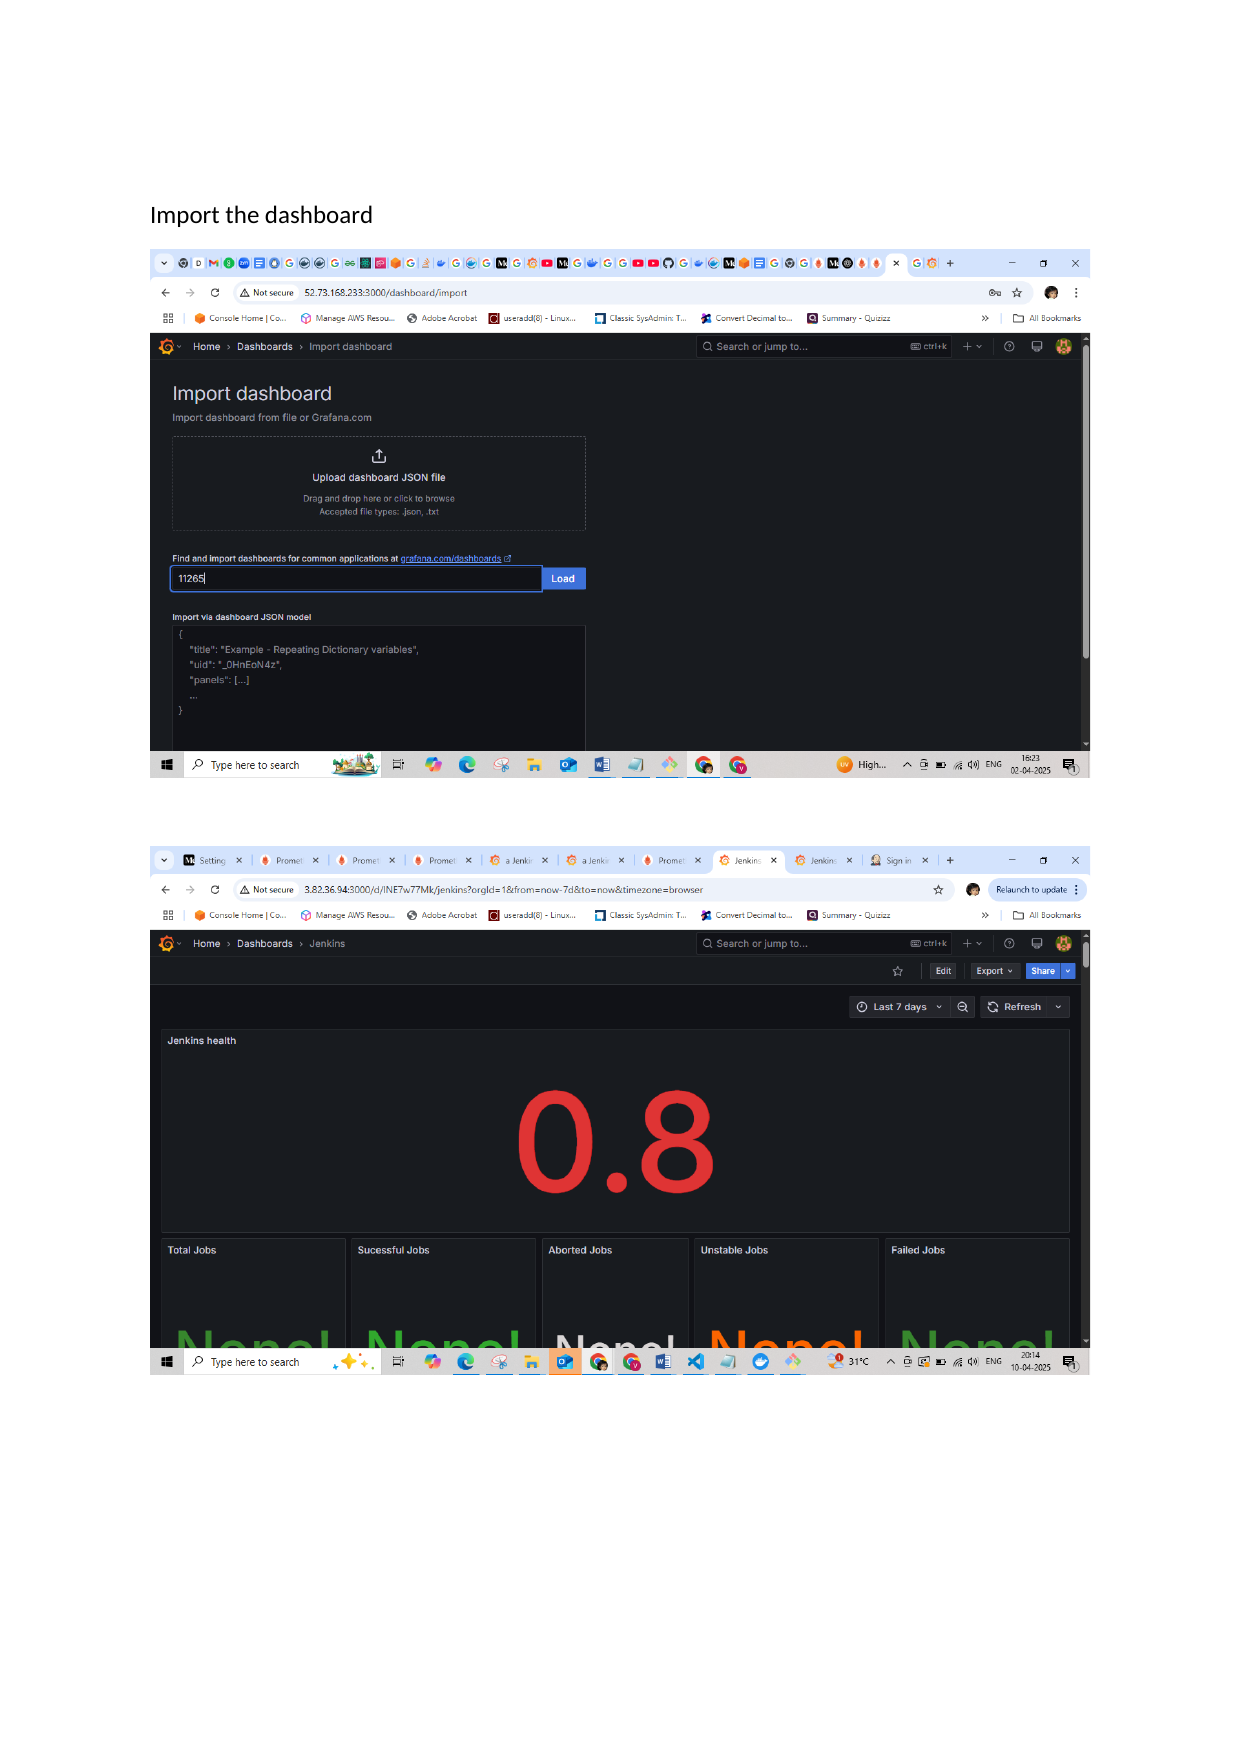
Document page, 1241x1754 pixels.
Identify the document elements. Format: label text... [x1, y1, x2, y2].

picture [150, 846, 1091, 1375]
text Import the dashboard [150, 199, 1090, 230]
picture [150, 249, 1091, 778]
